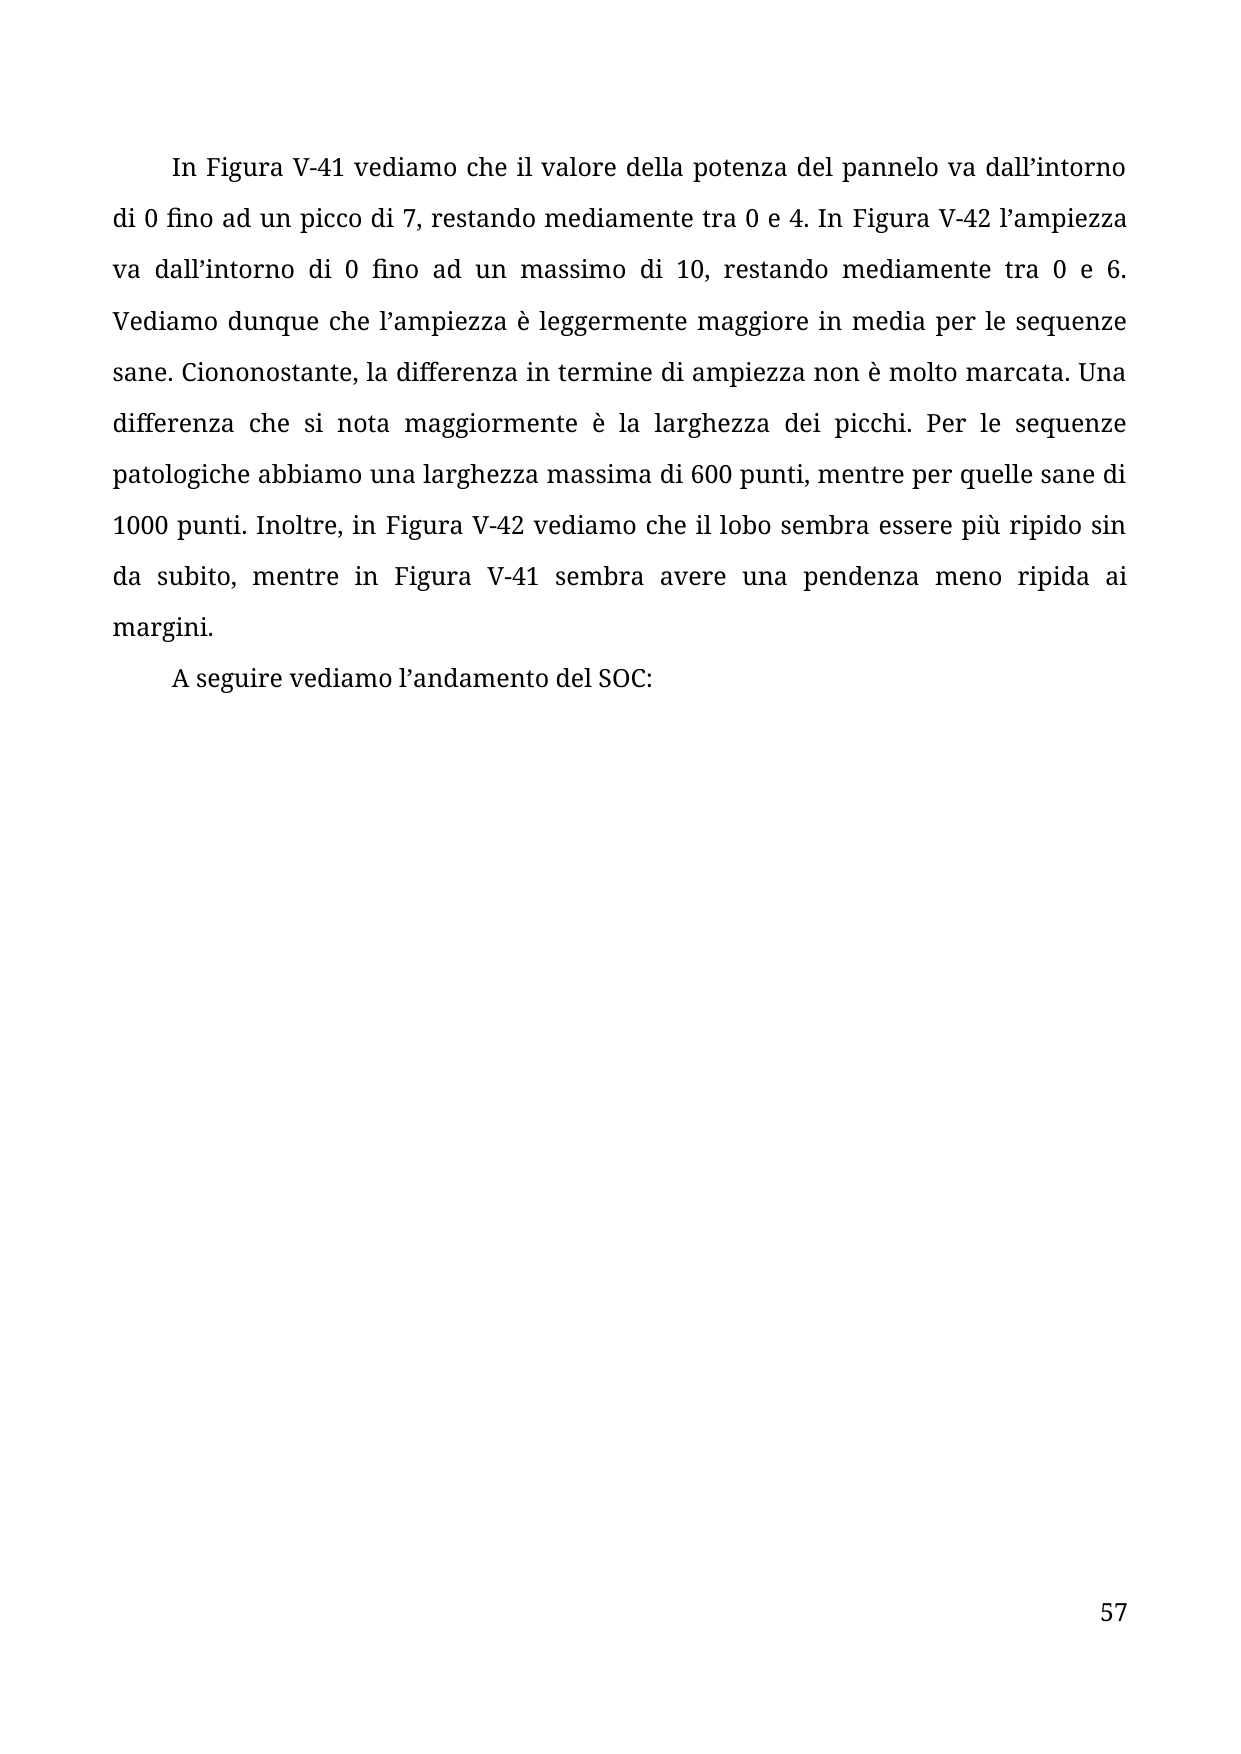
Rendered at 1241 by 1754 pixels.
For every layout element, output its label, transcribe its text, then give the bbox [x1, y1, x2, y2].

text In Figura V-27 vediamo che il valore della potenza del pannelo va dall’intorno di 0 fino ad un picco di 7, restando mediamente tra 0 e 4. In Figura V-28 l’ampiezza va dall’intorno di 0 fino ad un massimo di 10, restando mediamente tra 0 e 6. Vediamo dunque che l’ampiezza è leggermente maggiore in media per le sequenze sane. Ciononostante, la differenza in termine di ampiezza non è molto marcata. Una differenza che si nota maggiormente è la larghezza dei picchi. Per le sequenze patologiche abbiamo una larghezza massima di 600 punti, mentre per quelle sane di 1000 punti. Inoltre, in Figura V-28 vediamo che il lobo sembra essere più ripido sin da subito, mentre in Figura V-27 sembra avere una pendenza meno ripida ai margini. [112, 150, 1128, 643]
text A seguire vediamo l’andamento del SOC: [112, 660, 1128, 694]
